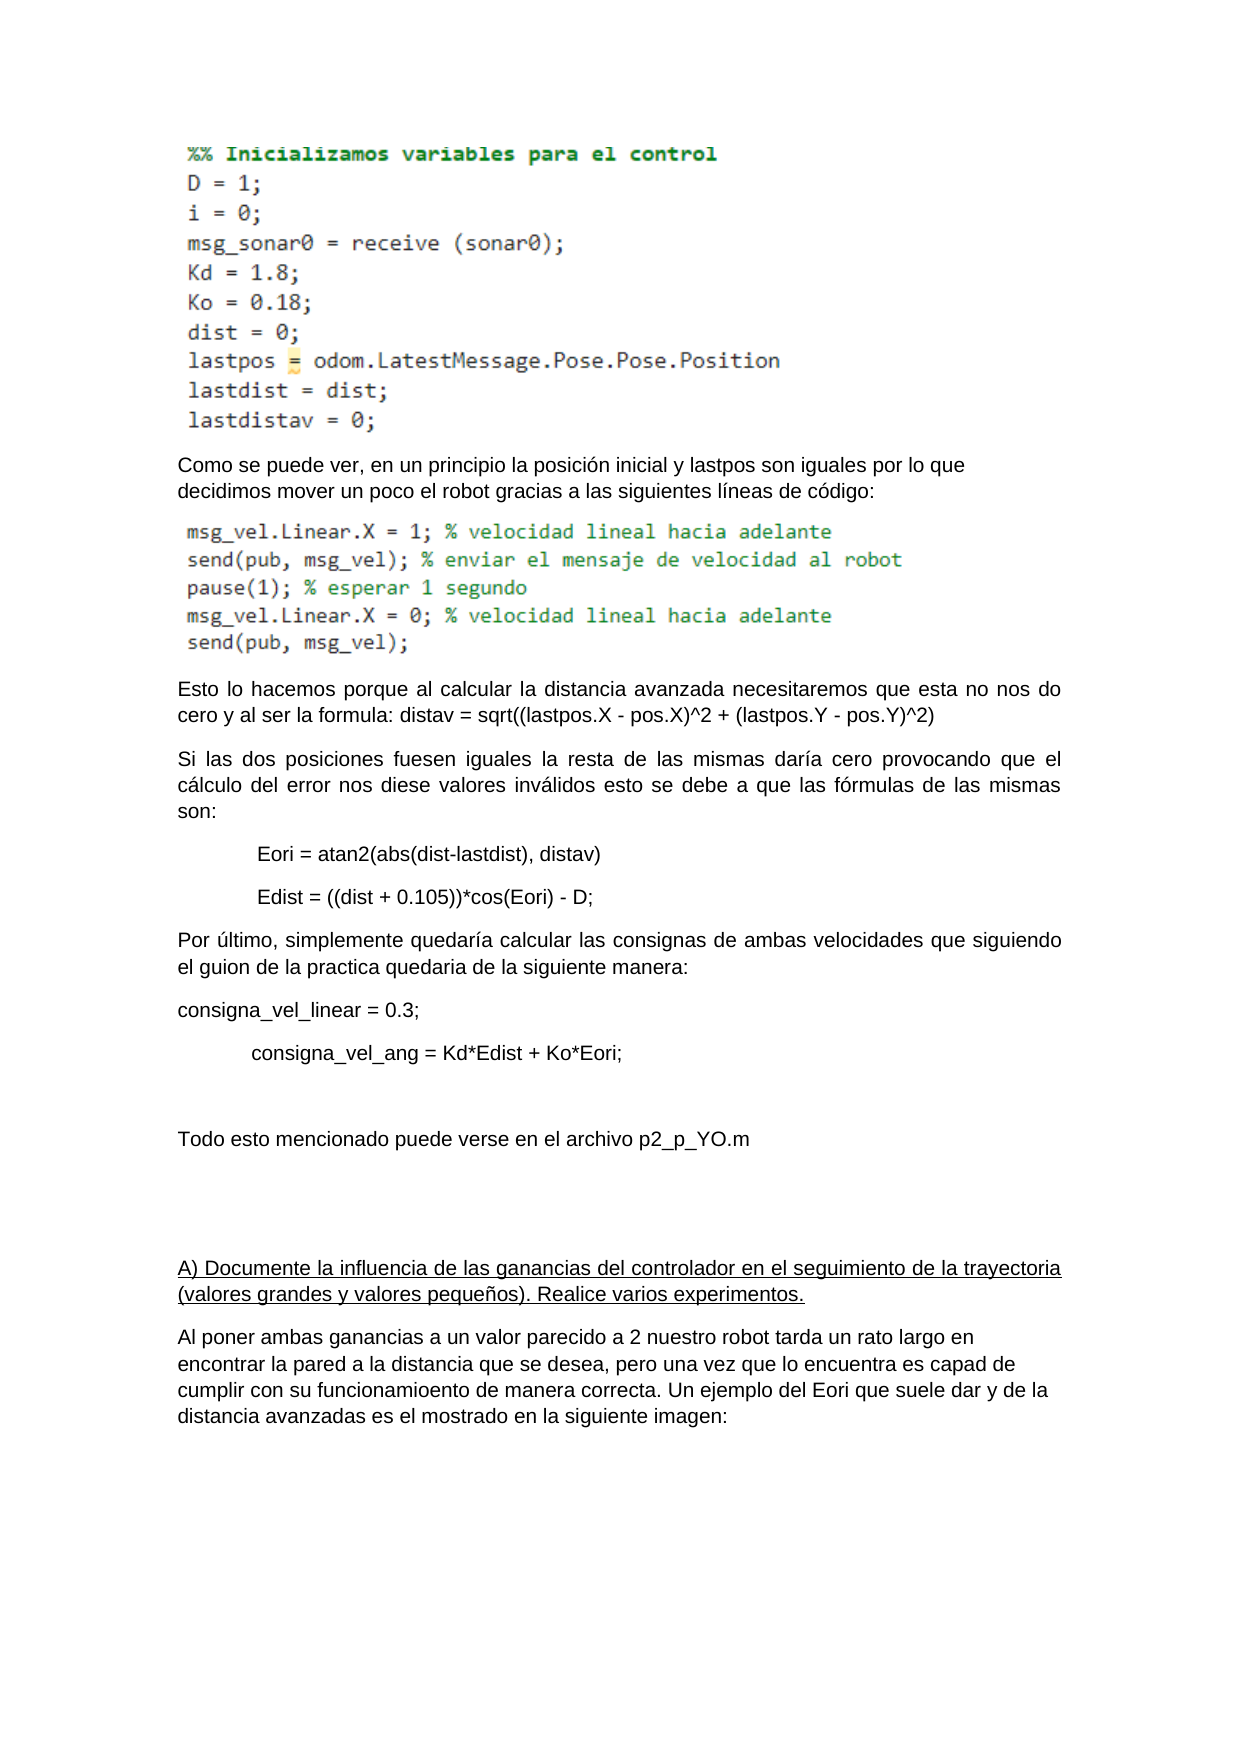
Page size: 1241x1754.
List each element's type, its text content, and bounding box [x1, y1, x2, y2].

text Como se puede ver, en un principio la posición inicial y lastpos son iguales por lo que decidimos mover un poco el robot gracias a las siguientes líneas de código: [177, 453, 1063, 503]
text A) Documente la influencia de las ganancias del controlador en el seguimiento de la trayectoria (valores grandes y valores pequeños). Realice varios experimentos. [177, 1256, 1063, 1306]
text Todo esto mencionado puede verse en el archivo p2_p_YO.m [177, 1127, 1063, 1151]
text Esto lo hacemos porque al calcular la distancia avanzada necesitaremos que esta no nos do cero y al ser la formula: distav = sqrt((lastpos.X - pos.X)^2 + (lastpos.Y - pos.Y)^2) [177, 677, 1063, 727]
text Eori = atan2(abs(dist-lastdist), distav) [177, 842, 1063, 866]
text Por último, simplemente quedaría calcular las consignas de ambas velocidades que siguiendo el guion de la practica quedaria de la siguiente manera: [177, 928, 1063, 978]
text consigna_vel_ang = Kd*Edist + Ko*Eori; [177, 1041, 1063, 1064]
text consigna_vel_linear = 0.3; [177, 997, 1063, 1021]
text Al poner ambas ganancias a un valor parecido a 2 nuestro robot tarda un rato largo en encontrar la pared a la distancia que se desea, pero una vez que lo encuentra es capad de cumplir con su funcionamioento de manera correcta. Un ejemplo del Eori que suele dar y de la distancia avanzadas es el mostrado en la siguiente imagen: [177, 1325, 1063, 1428]
text Si las dos posiciones fuesen iguales la resta de las mismas daría cero provocando que el cálculo del error nos diese valores inválidos esto se debe a que las fórmulas de las mismas son: [177, 746, 1063, 823]
picture [177, 522, 928, 658]
text Edist = ((dist + 0.105))*cos(Eori) - D; [177, 885, 1063, 909]
picture [177, 147, 814, 434]
